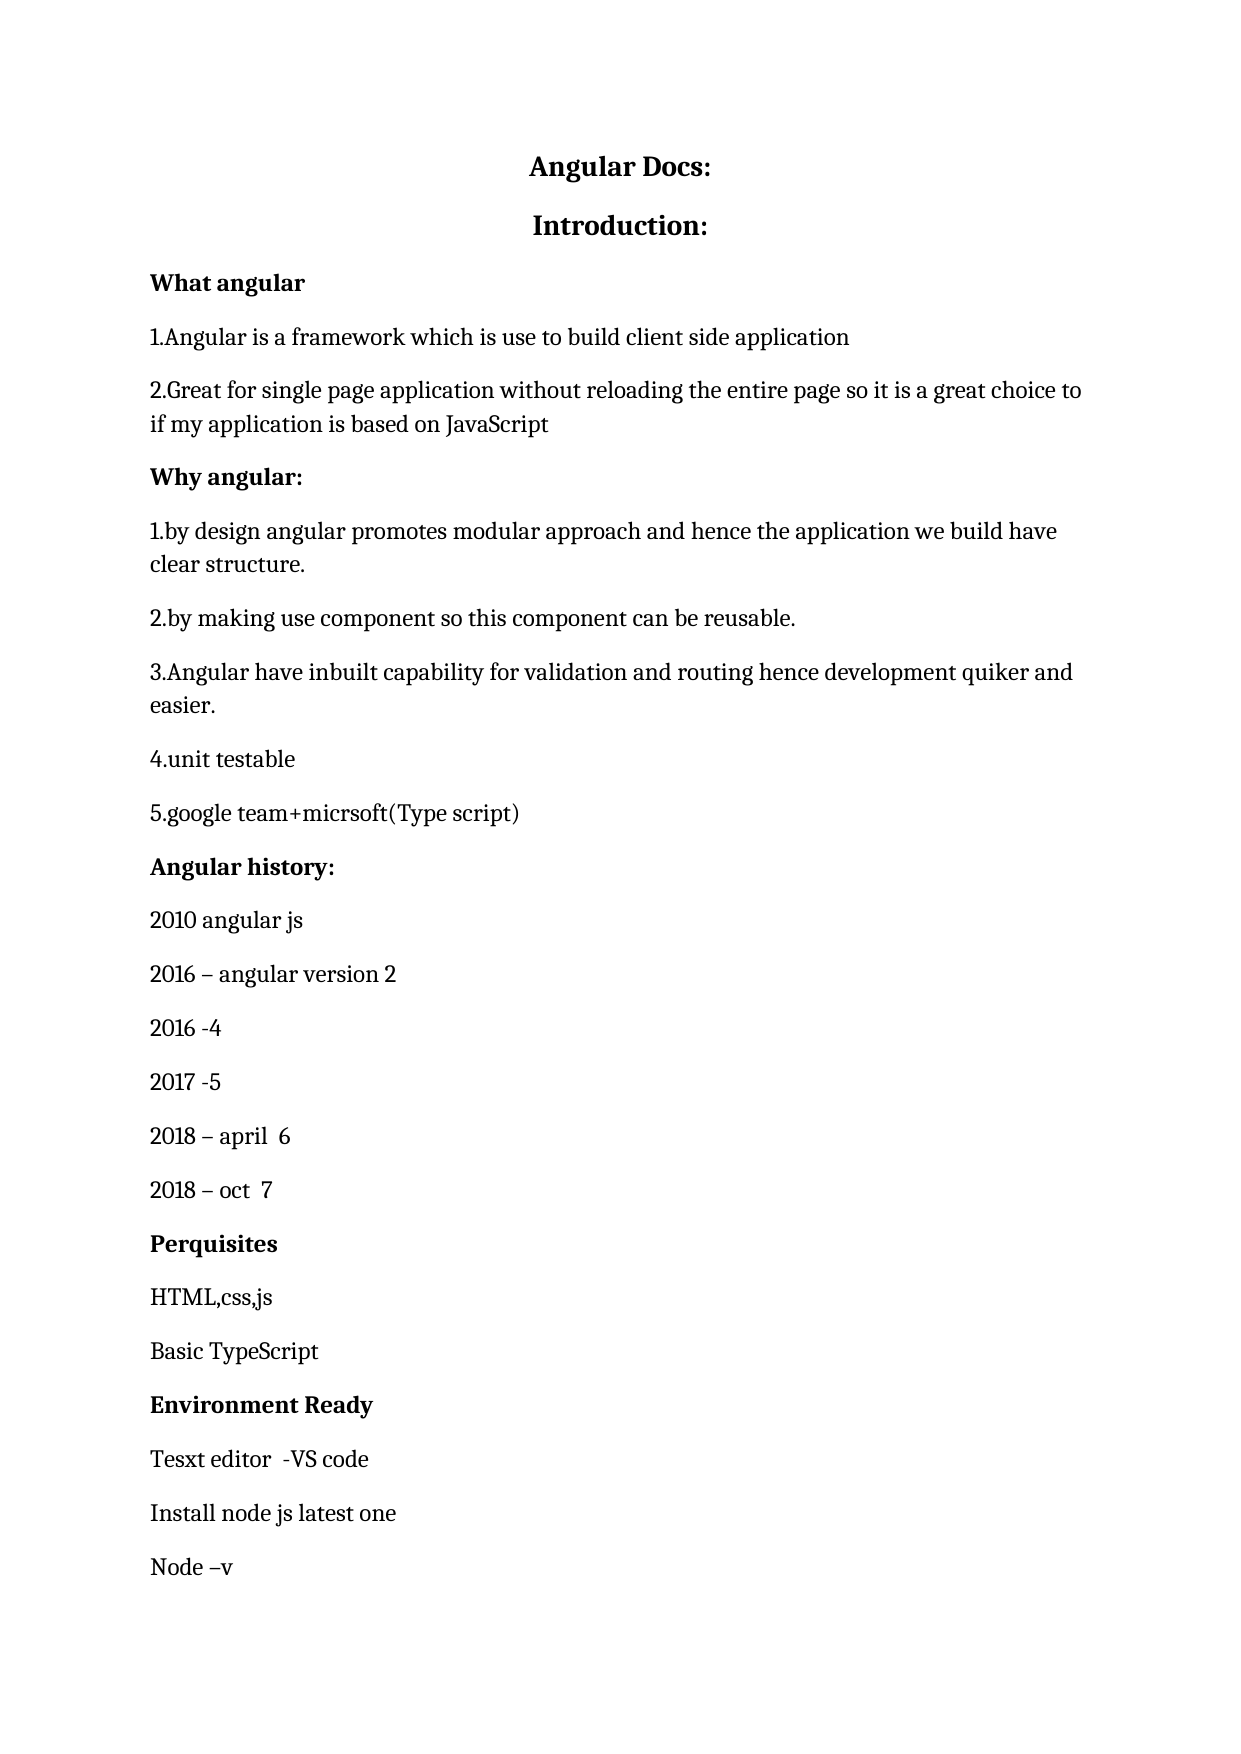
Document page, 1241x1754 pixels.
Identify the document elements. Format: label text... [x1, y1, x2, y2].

text 3.Angular have inbuilt capability for validation and routing hence development quiker and easier. [150, 658, 1090, 720]
text Introduction: [150, 209, 1090, 243]
text Angular history: [150, 852, 1090, 881]
text 2018 – april 6 [150, 1122, 1090, 1151]
text 2016 – angular version 2 [150, 960, 1090, 989]
text HTML,css,js [150, 1283, 1090, 1312]
text 2016 -4 [150, 1014, 1090, 1043]
text What angular [150, 269, 1090, 297]
text Tesxt editor -VS code [150, 1445, 1090, 1474]
text Environment Ready [150, 1391, 1090, 1420]
text 2017 -5 [150, 1068, 1090, 1097]
text 4.unit testable [150, 745, 1090, 773]
text Why angular: [150, 463, 1090, 492]
text 2.Great for single page application without reloading the entire page so it is a great choice to if my application is based on JavaScript [150, 376, 1090, 438]
text 5.google team+micrsoft(Type script) [150, 799, 1090, 827]
text Basic TypeScript [150, 1337, 1090, 1366]
text 2.by making use component so this component can be reusable. [150, 604, 1090, 633]
text 1.Angular is a framework which is use to build client side application [150, 323, 1090, 351]
text Angular Docs: [150, 150, 1090, 183]
text 2018 – oct 7 [150, 1176, 1090, 1204]
text 1.by design angular promotes modular approach and hence the application we build have clear structure. [150, 517, 1090, 579]
text Perquisites [150, 1229, 1090, 1258]
text Install node js latest one [150, 1499, 1090, 1527]
text Node –v [150, 1553, 1090, 1581]
text 2010 angular js [150, 906, 1090, 935]
